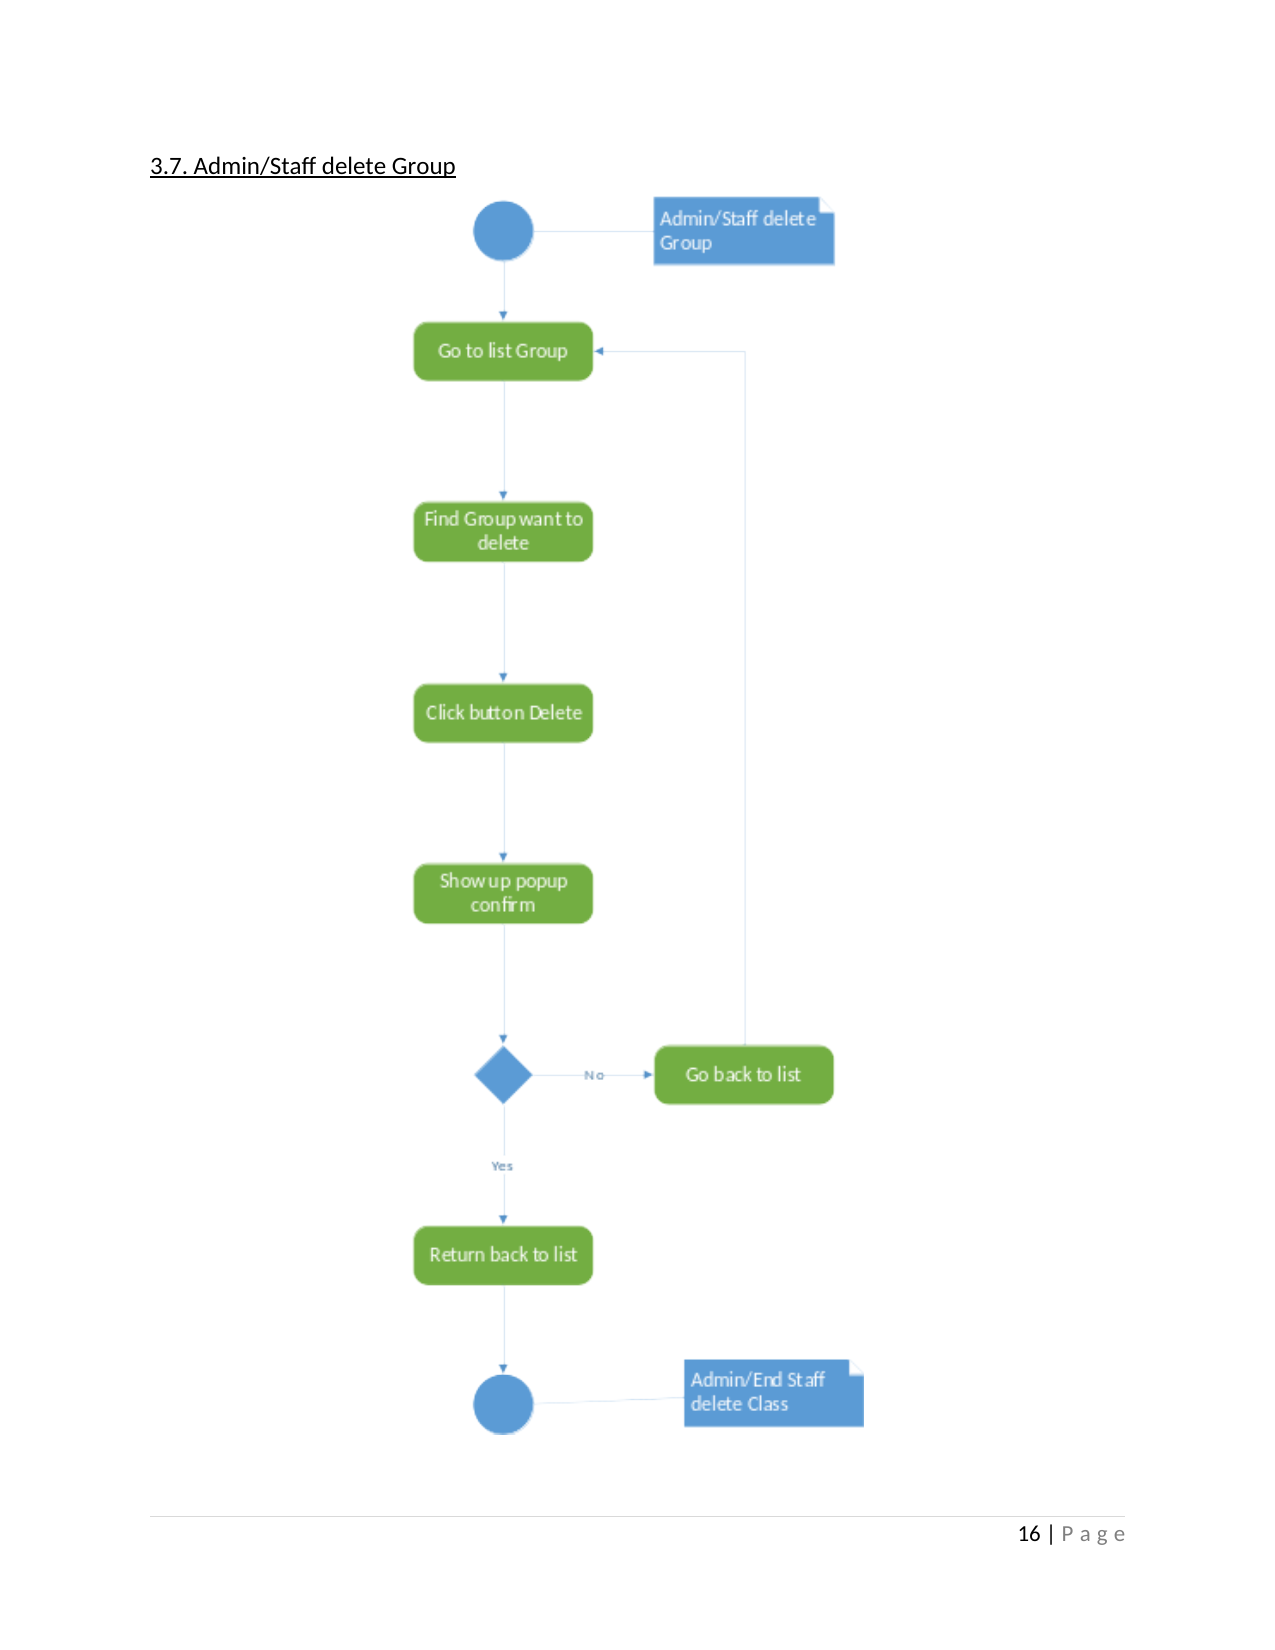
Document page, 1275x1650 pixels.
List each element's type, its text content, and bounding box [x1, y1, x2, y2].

subtitle 3.7. Admin/Staff delete Group [150, 150, 1125, 181]
